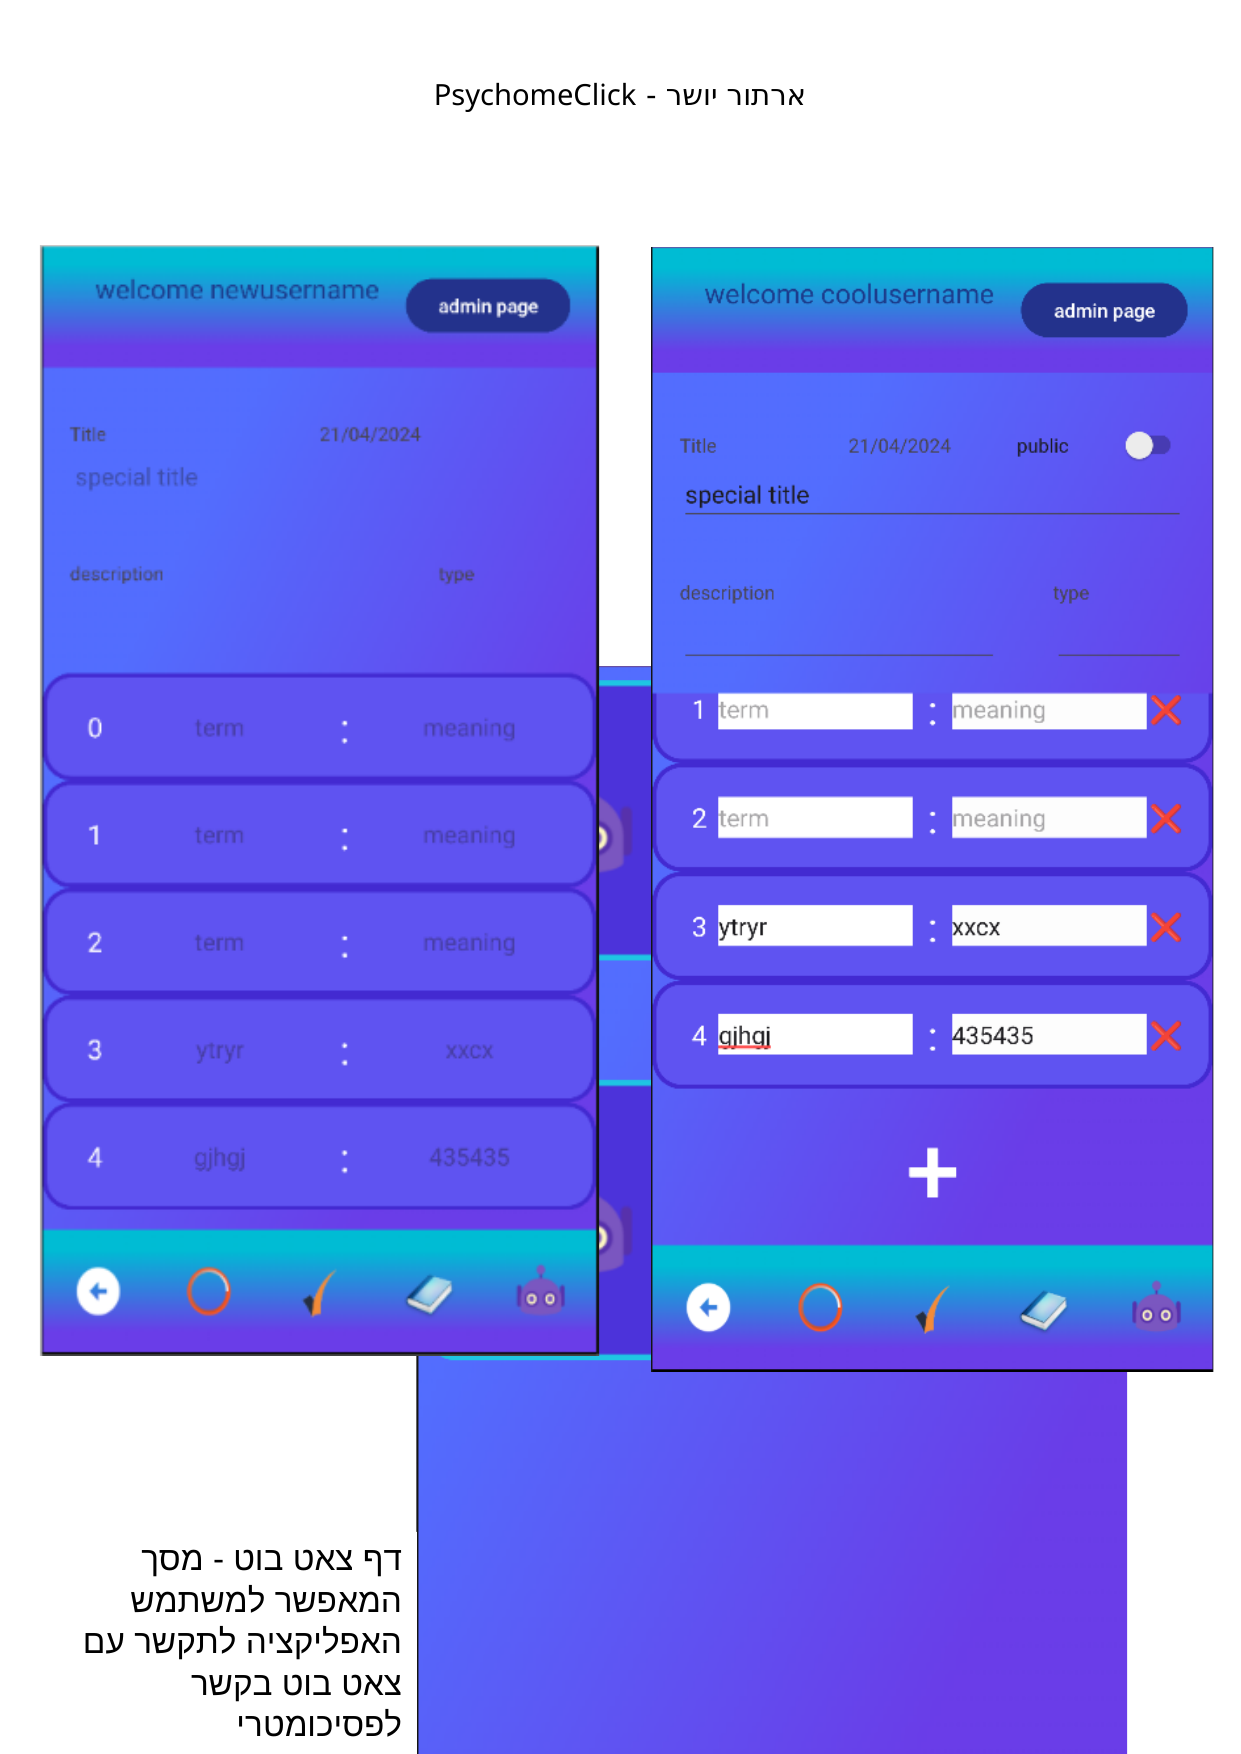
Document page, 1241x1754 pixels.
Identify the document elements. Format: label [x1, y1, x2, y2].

picture [39, 245, 1214, 1754]
